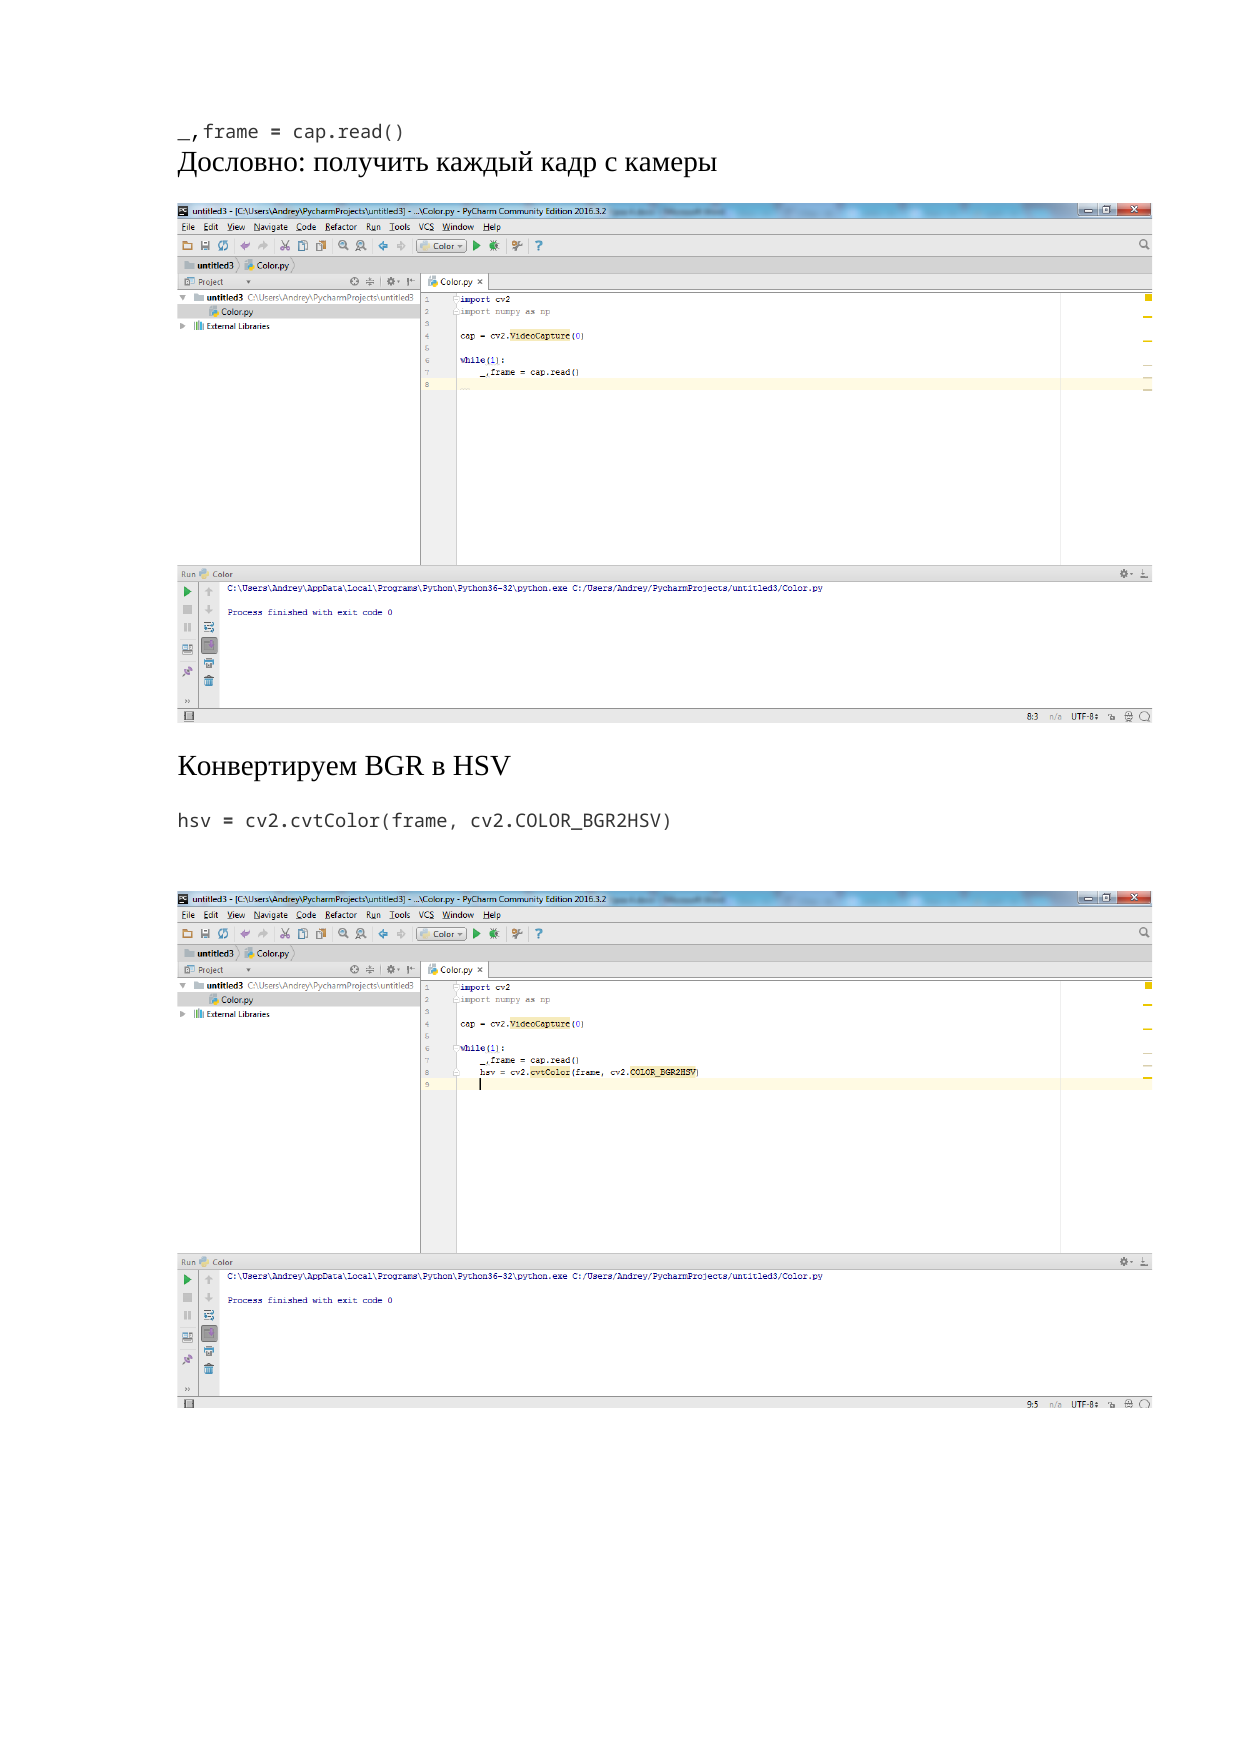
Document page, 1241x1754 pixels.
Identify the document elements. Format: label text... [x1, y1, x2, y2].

text hsv = cv2.cvtColor(frame, cv2.COLOR_BGR2HSV) [177, 807, 1152, 832]
text Дословно: получить каждый кадр с камеры [177, 144, 1152, 178]
text _,frame = cap.read() [177, 118, 1152, 144]
picture [177, 891, 1153, 1408]
picture [177, 203, 1153, 723]
text Конвертируем BGR в HSV [177, 748, 1152, 781]
